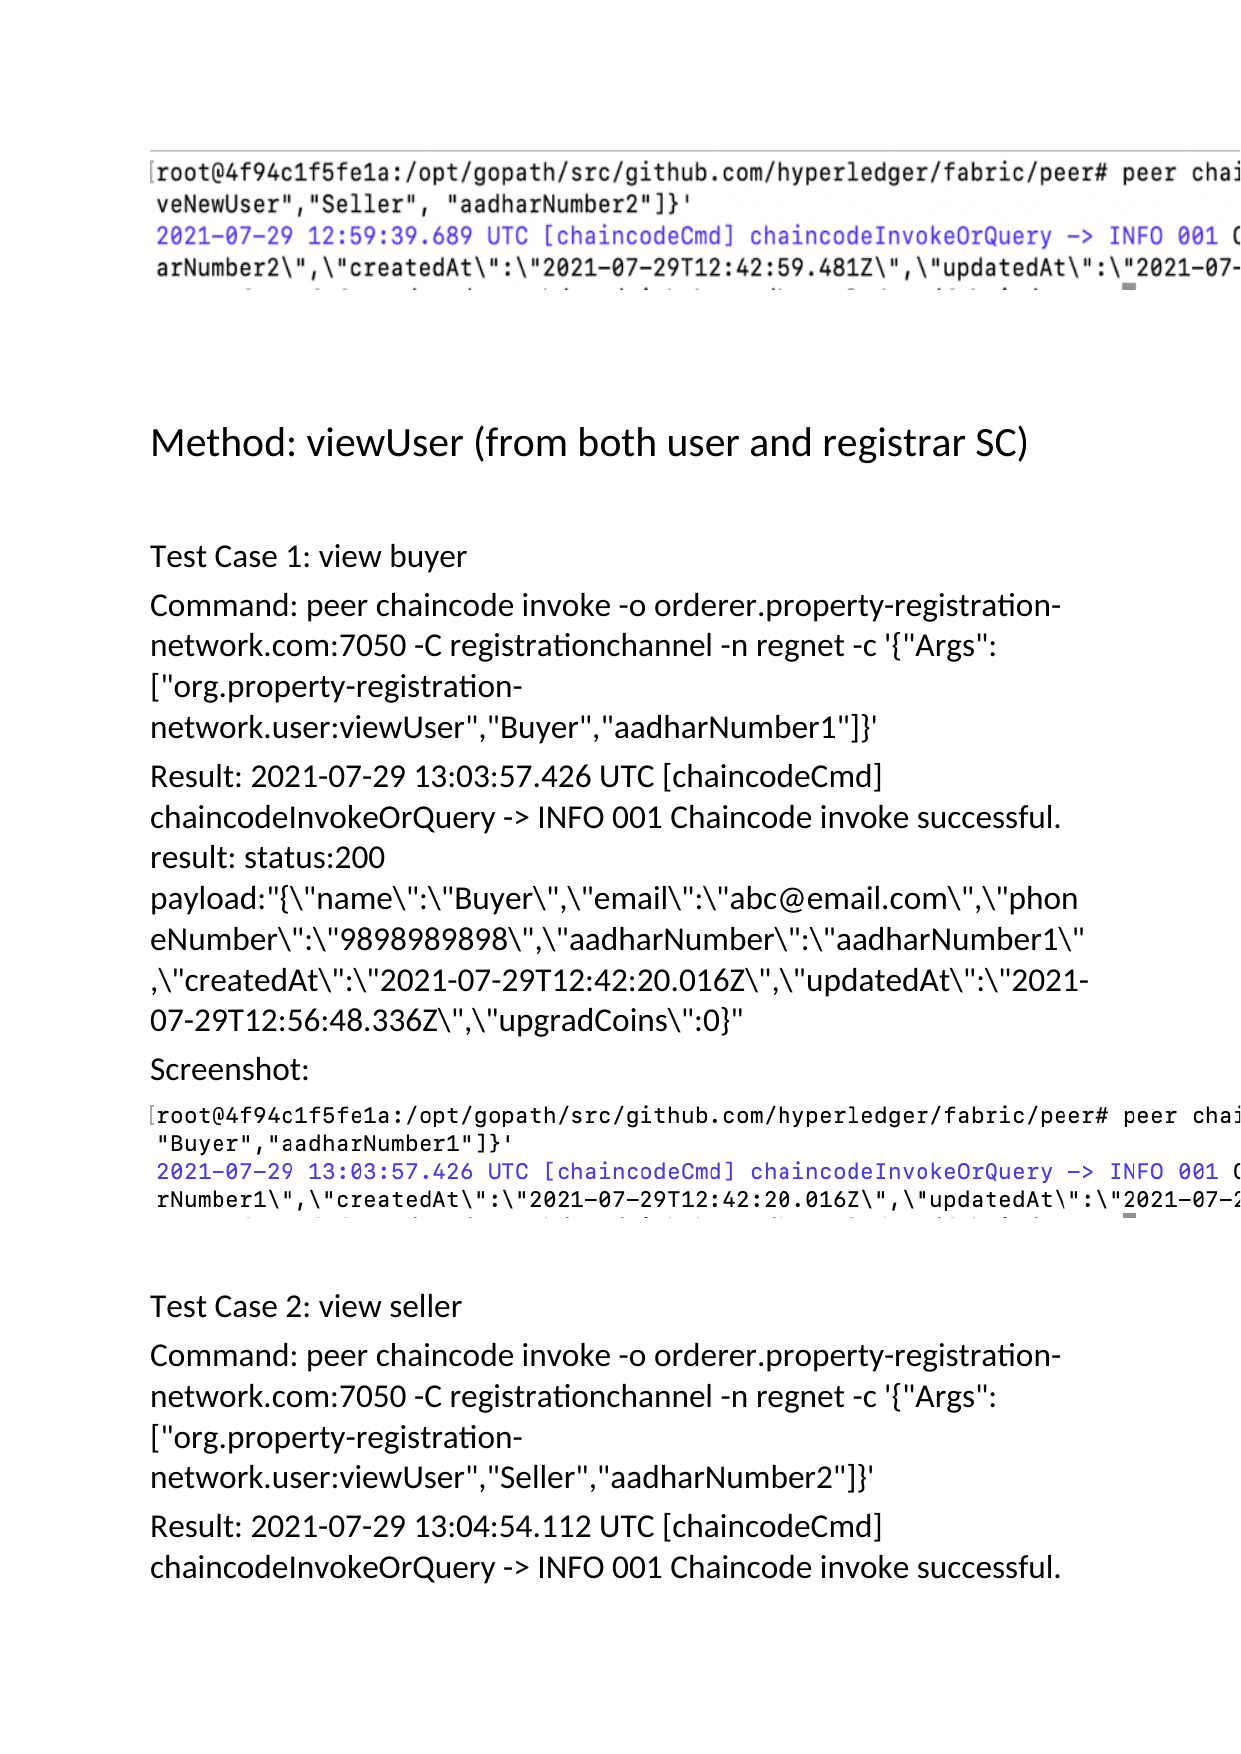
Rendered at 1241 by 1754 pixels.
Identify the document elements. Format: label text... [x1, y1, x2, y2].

text Test Case 2: view seller [150, 1285, 1090, 1326]
text Test Case 1: view buyer [150, 534, 1090, 575]
picture [150, 150, 1241, 290]
picture [150, 1097, 1241, 1218]
text Result: 2021-07-29 13:03:57.426 UTC [chaincodeCmd] chaincodeInvokeOrQuery -> INFO 001 Chaincode invoke successful. result: status:200 payload:"{\"name\":\"Buyer\",\"email\":\"abc@email.com\",\"phoneNumber\":\"9898989898\",\"aadharNumber\":\"aadharNumber1\",\"createdAt\":\"2021-07-29T12:42:20.016Z\",\"updatedAt\":\"2021-07-29T12:56:48.336Z\",\"upgradCoins\":0}" [150, 755, 1090, 1040]
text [150, 1505, 1090, 1587]
text Method: viewUser (from both user and registrar SC) [150, 416, 1090, 467]
text Command: peer chaincode invoke -o orderer.property-registration-network.com:7050 -C registrationchannel -n regnet -c '{"Args":["org.property-registration-network.user:viewUser","Seller","aadharNumber2"]}' [150, 1334, 1090, 1497]
text Command: peer chaincode invoke -o orderer.property-registration-network.com:7050 -C registrationchannel -n regnet -c '{"Args":["org.property-registration-network.user:viewUser","Buyer","aadharNumber1"]}' [150, 584, 1090, 747]
text Screenshot: [150, 1048, 1090, 1089]
